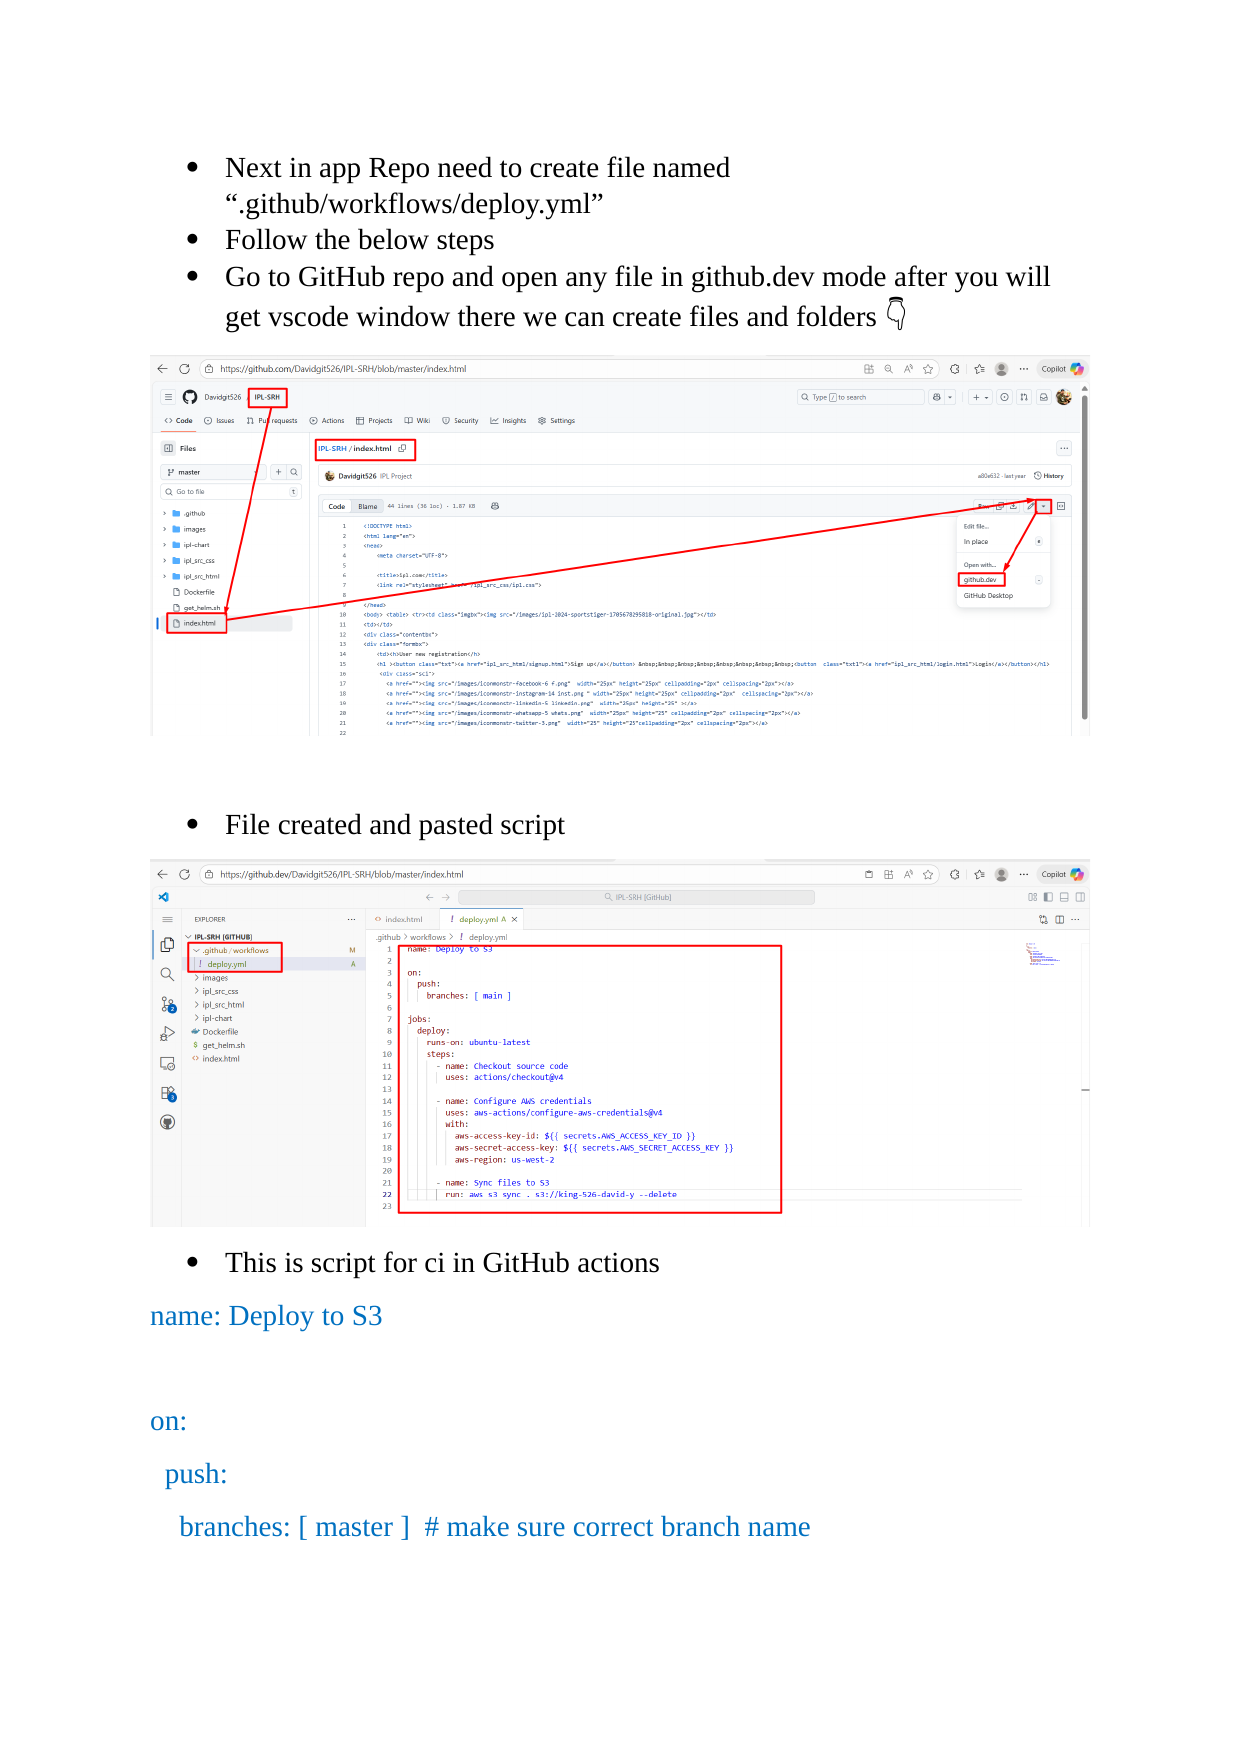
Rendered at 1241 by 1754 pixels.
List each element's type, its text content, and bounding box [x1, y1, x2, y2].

text name: Deploy to S3 [150, 1298, 1090, 1331]
text push: [150, 1456, 1090, 1490]
picture [150, 355, 1091, 736]
picture [150, 859, 1091, 1227]
list Follow the below steps [187, 222, 1090, 256]
text branches: [ master ] # make sure correct branch name [150, 1509, 1090, 1543]
text on: [150, 1403, 1090, 1437]
list Go to GitHub repo and open any file in github.dev mode after you will get vscode window there we can create files and folders 👇 [187, 259, 1090, 335]
list Next in app Repo need to create file named “.github/workflows/deploy.yml” [187, 150, 1090, 220]
list File created and pasted script [187, 807, 1090, 840]
list This is script for ci in GitHub actions [187, 1245, 1090, 1279]
